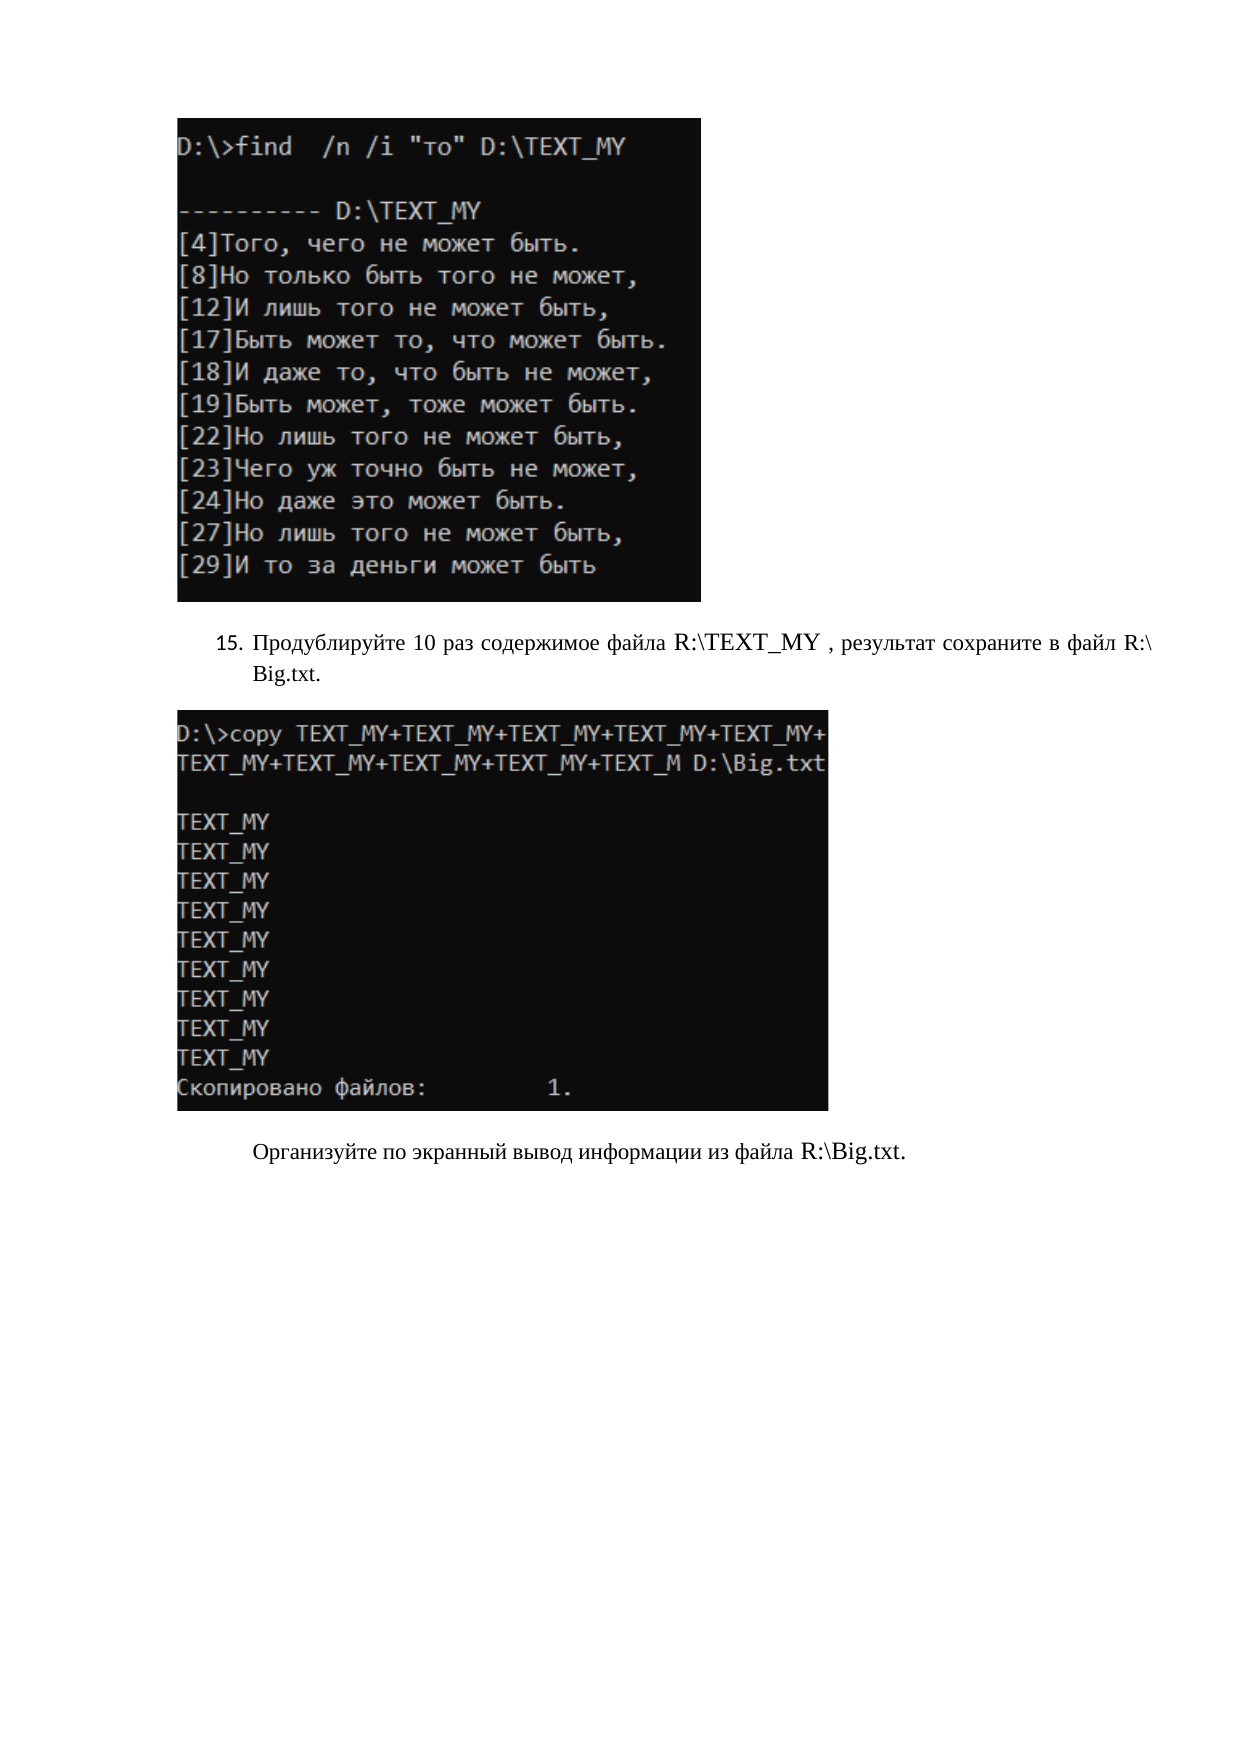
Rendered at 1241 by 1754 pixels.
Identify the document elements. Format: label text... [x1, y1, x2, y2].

picture [177, 710, 829, 1111]
list Продублируйте 10 раз содержимое файла R:\TEXT_MY , результат сохраните в файл R:\Big.txt. [215, 627, 1152, 686]
list Организуйте по экранный вывод информации из файла R:\Big.txt. [252, 1136, 1152, 1164]
picture [177, 118, 701, 602]
